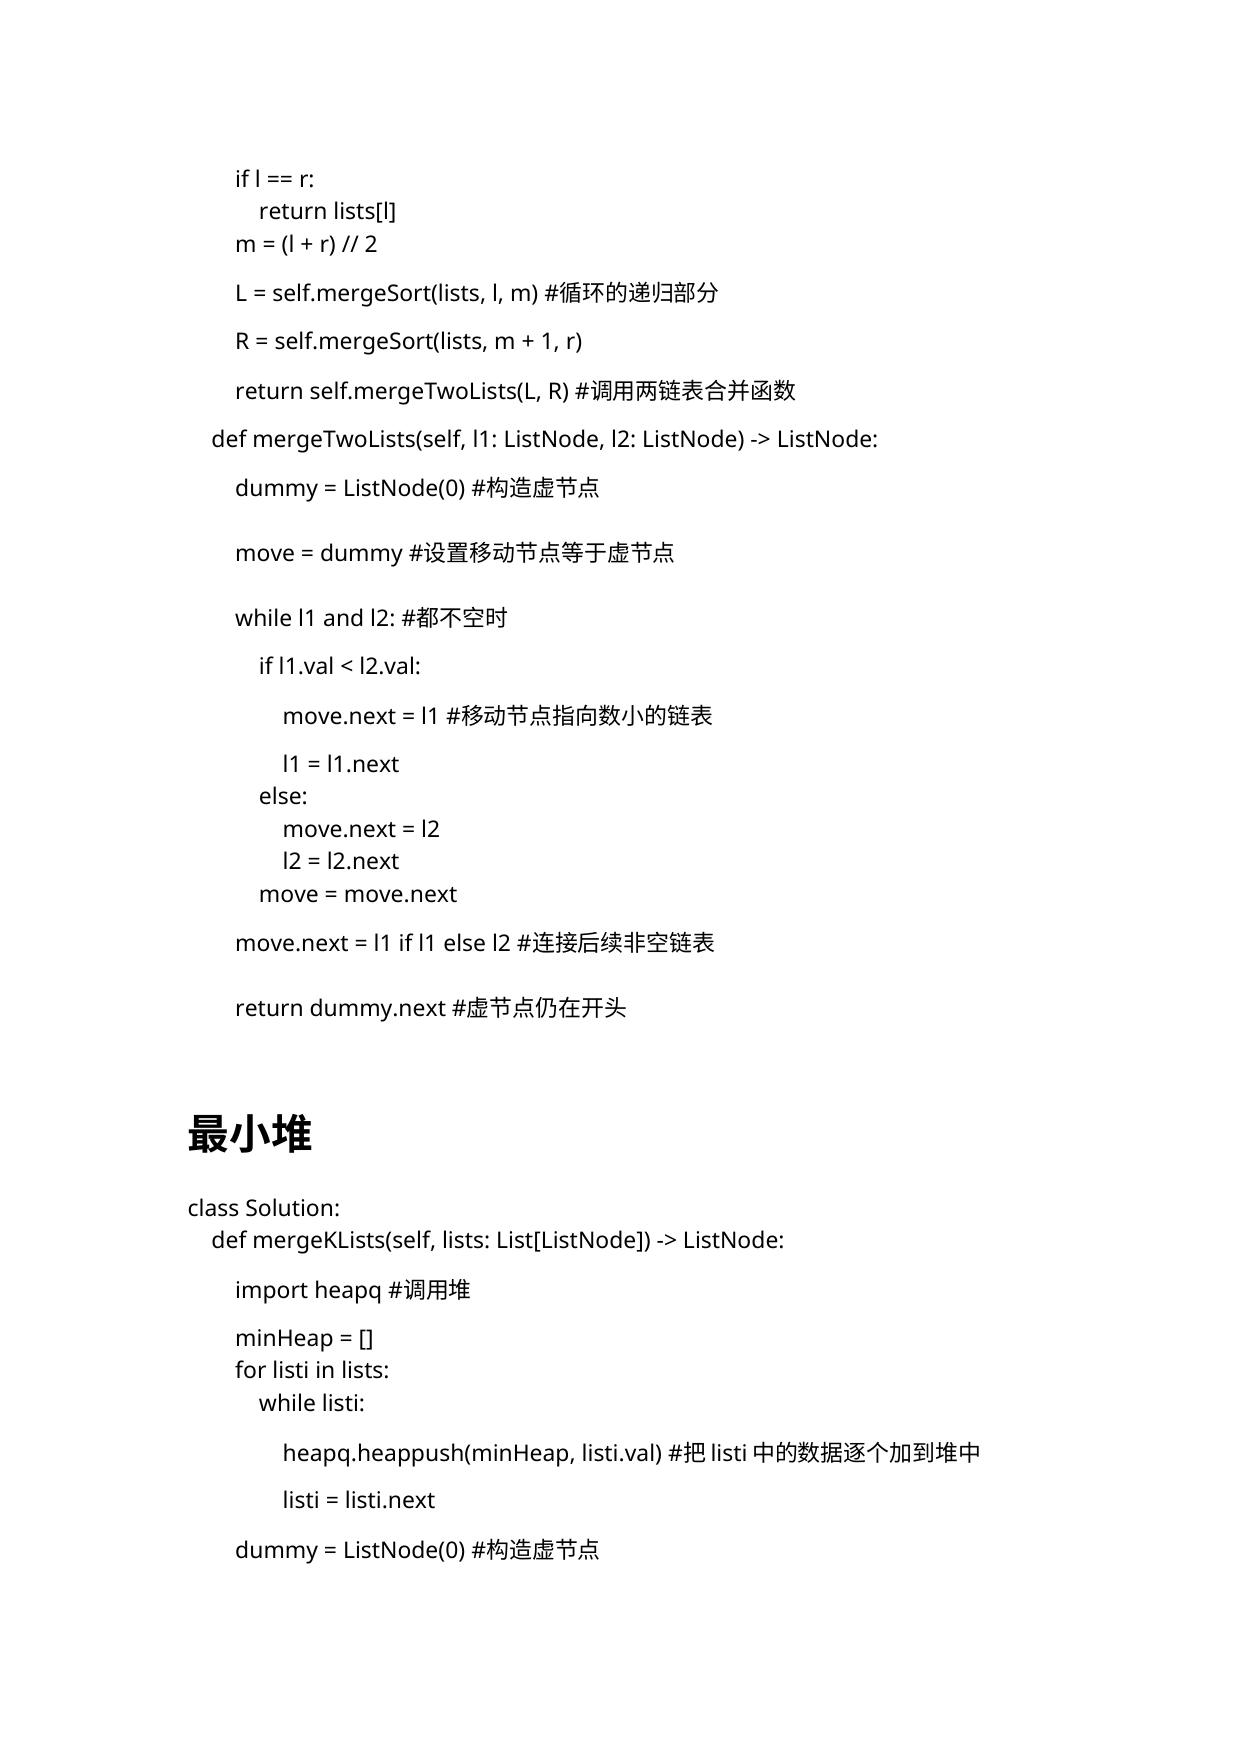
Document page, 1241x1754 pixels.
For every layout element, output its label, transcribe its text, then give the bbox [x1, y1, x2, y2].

text 最小堆 [187, 1099, 1053, 1164]
text m = (l + r) // 2 [187, 227, 1053, 259]
text class Solution: [187, 1191, 1053, 1224]
text l2 = l2.next [187, 844, 1053, 877]
text move = dummy #设置移动节点等于虚节点 [187, 519, 1053, 584]
text heapq.heappush(minHeap, listi.val) #把listi中的数据逐个加到堆中 [187, 1419, 1053, 1484]
text if l1.val < l2.val: [187, 649, 1053, 682]
text while listi: [187, 1386, 1053, 1419]
text L = self.mergeSort(lists, l, m) #循环的递归部分 [187, 259, 1053, 324]
text while l1 and l2: #都不空时 [187, 584, 1053, 649]
text move = move.next [187, 877, 1053, 909]
text if l == r: [187, 162, 1053, 194]
text minHeap = [] [187, 1321, 1053, 1354]
text move.next = l1 if l1 else l2 #连接后续非空链表 [187, 909, 1053, 974]
text dummy = ListNode(0) #构造虚节点 [187, 454, 1053, 519]
text l1 = l1.next [187, 747, 1053, 779]
text return dummy.next #虚节点仍在开头 [187, 974, 1053, 1039]
text listi = listi.next [187, 1484, 1053, 1516]
text else: [187, 779, 1053, 812]
text move.next = l1 #移动节点指向数小的链表 [187, 682, 1053, 747]
text for listi in lists: [187, 1354, 1053, 1386]
text move.next = l2 [187, 812, 1053, 844]
text return self.mergeTwoLists(L, R) #调用两链表合并函数 [187, 357, 1053, 422]
text dummy = ListNode(0) #构造虚节点 [187, 1516, 1053, 1581]
text def mergeTwoLists(self, l1: ListNode, l2: ListNode) -> ListNode: [187, 422, 1053, 454]
text def mergeKLists(self, lists: List[ListNode]) -> ListNode: [187, 1224, 1053, 1256]
text return lists[l] [187, 194, 1053, 227]
text R = self.mergeSort(lists, m + 1, r) [187, 324, 1053, 357]
text import heapq #调用堆 [187, 1256, 1053, 1321]
